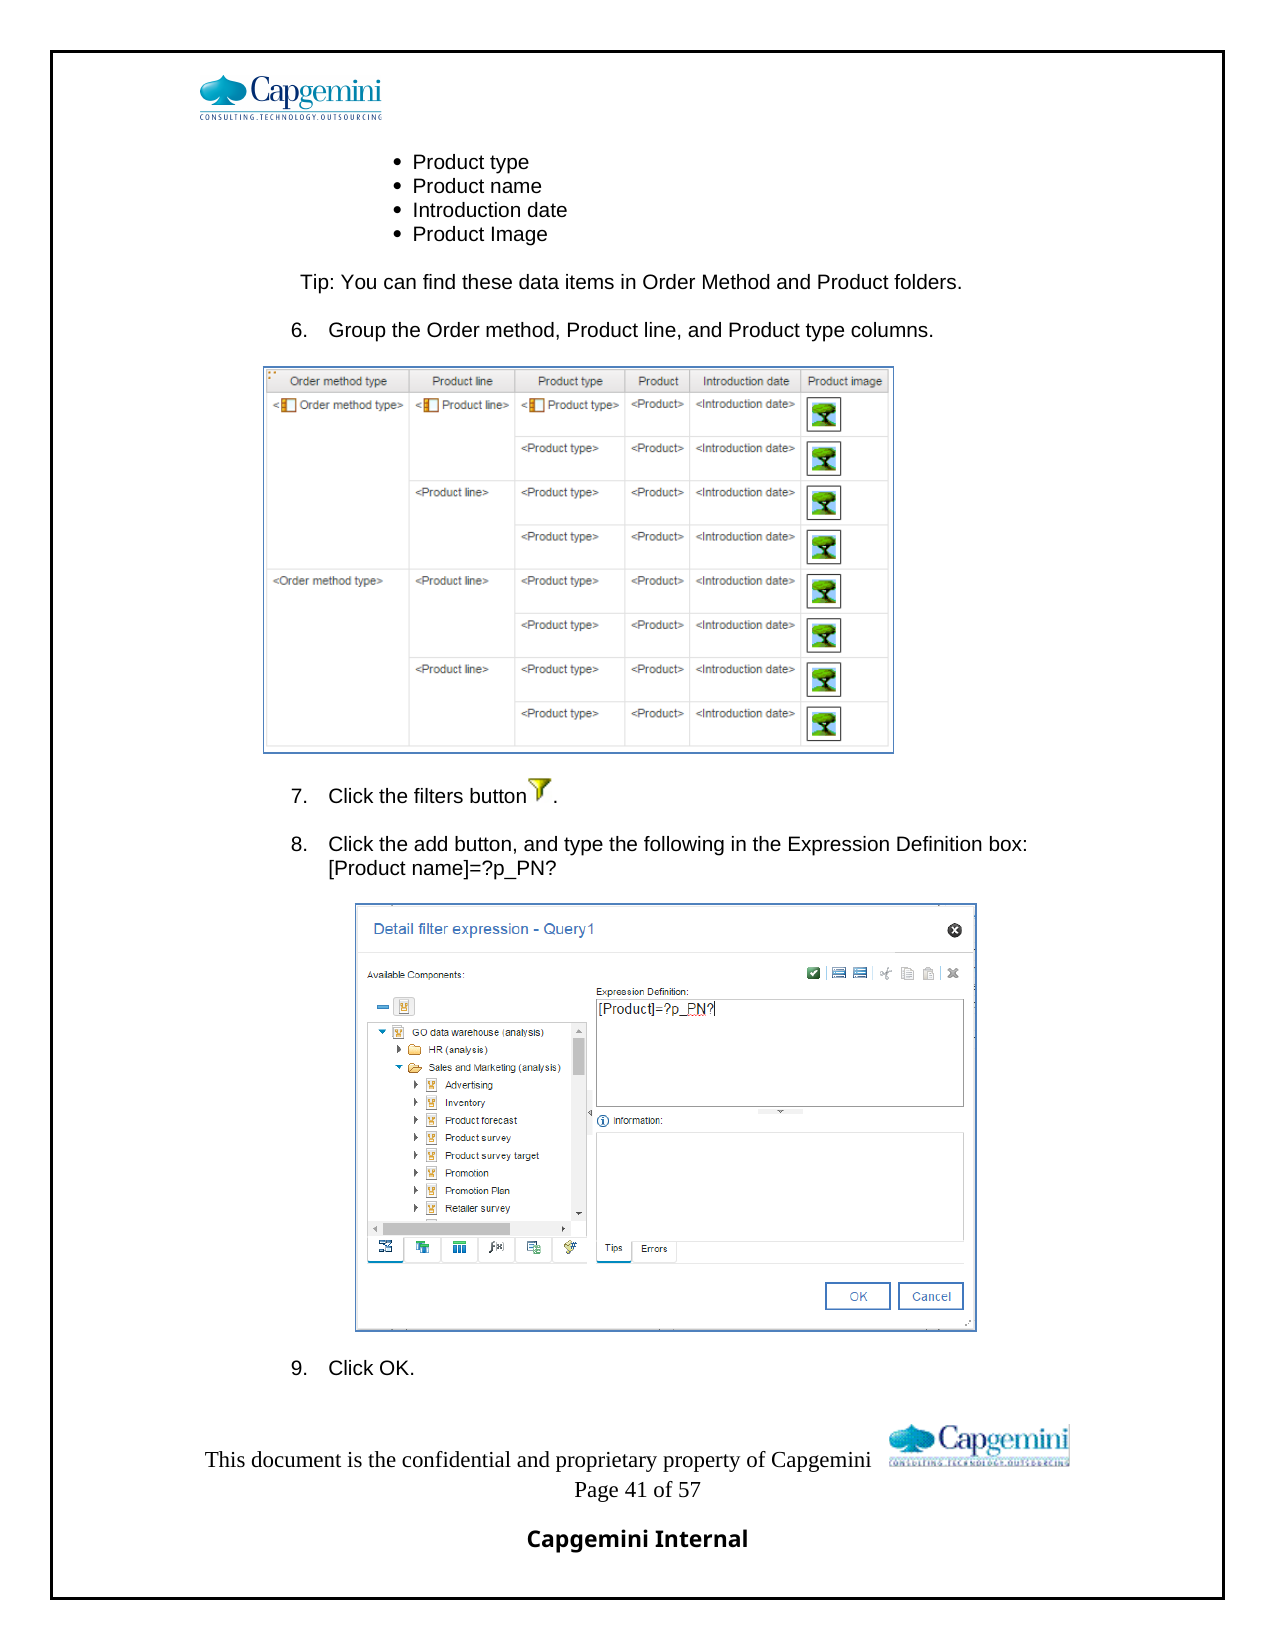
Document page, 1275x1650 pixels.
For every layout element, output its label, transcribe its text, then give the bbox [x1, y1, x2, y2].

picture [527, 777, 553, 803]
picture [264, 368, 893, 752]
list Introduction date [394, 198, 1087, 222]
list Product name [394, 174, 1087, 198]
list Product type [394, 150, 1087, 174]
picture [356, 905, 975, 1330]
list Click OK. [291, 1356, 1087, 1380]
list Product Image [394, 222, 1087, 246]
list Tip: You can find these data items in Order Method and Product folders. [300, 270, 1087, 294]
list Click the add button, and type the following in the Expression Definition box: [Product name]=?p_PN? [291, 831, 1087, 879]
picture [889, 1424, 1071, 1468]
list Group the Order method, Product line, and Product type columns. [291, 318, 1087, 342]
list Click the filters button. [291, 778, 1087, 807]
